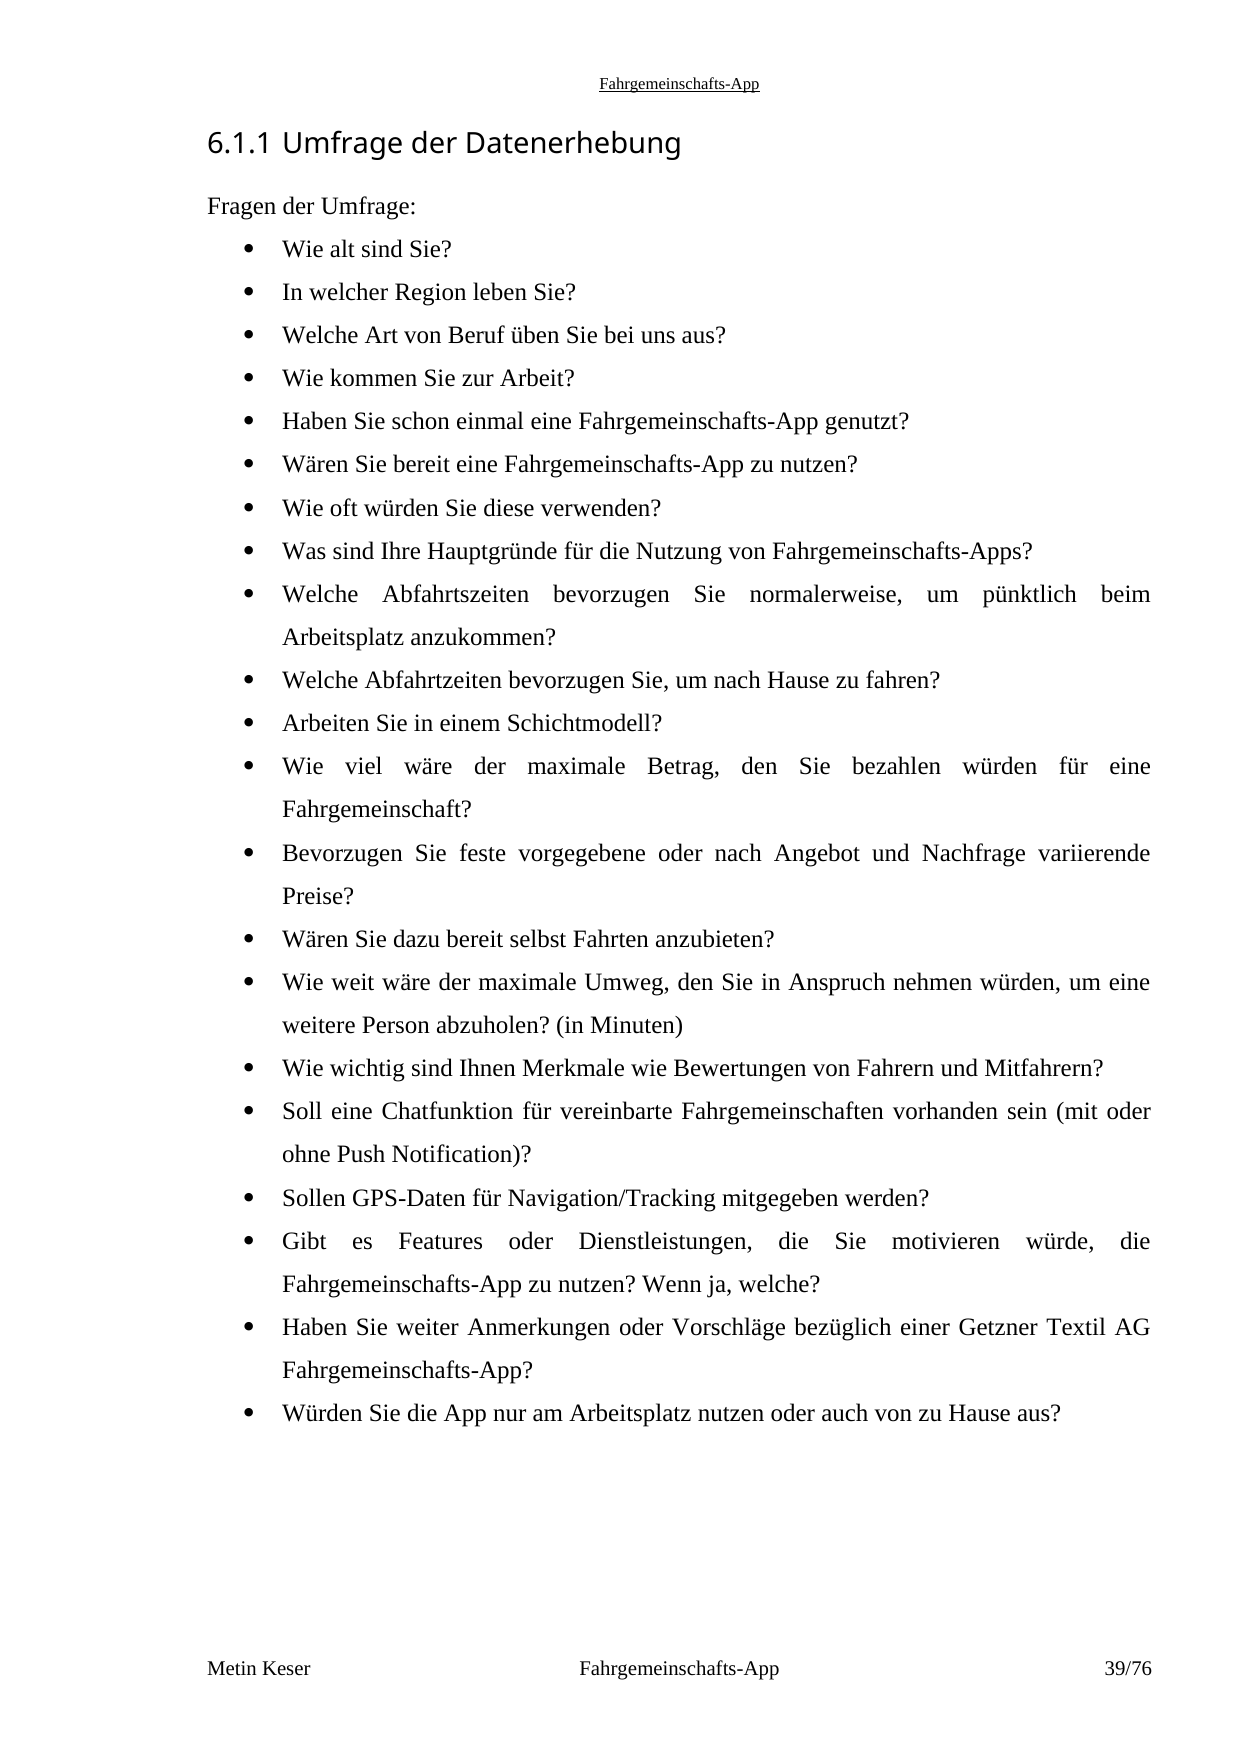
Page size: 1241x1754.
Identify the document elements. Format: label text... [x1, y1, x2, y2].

text Fragen der Umfrage: [207, 191, 1152, 219]
list Wie weit wäre der maximale Umweg, den Sie in Anspruch nehmen würden, um eine weitere Person abzuholen? (in Minuten) [244, 967, 1152, 1039]
list Gibt es Features oder Dienstleistungen, die Sie motivieren würde, die Fahrgemeinschafts-App zu nutzen? Wenn ja, welche? [244, 1226, 1152, 1298]
list Arbeiten Sie in einem Schichtmodell? [244, 708, 1152, 737]
list Soll eine Chatfunktion für vereinbarte Fahrgemeinschaften vorhanden sein (mit oder ohne Push Notification)? [244, 1096, 1152, 1168]
list Welche Art von Beruf üben Sie bei uns aus? [244, 320, 1152, 349]
list Wie viel wäre der maximale Betrag, den Sie bezahlen würden für eine Fahrgemeinschaft? [244, 751, 1152, 823]
list Wie wichtig sind Ihnen Merkmale wie Bewertungen von Fahrern und Mitfahrern? [244, 1053, 1152, 1082]
list Welche Abfahrtszeiten bevorzugen Sie normalerweise, um pünktlich beim Arbeitsplatz anzukommen? [244, 579, 1152, 651]
list Wären Sie bereit eine Fahrgemeinschafts-App zu nutzen? [244, 449, 1152, 478]
list Was sind Ihre Hauptgründe für die Nutzung von Fahrgemeinschafts-Apps? [244, 536, 1152, 564]
list Wie alt sind Sie? [244, 234, 1152, 263]
list In welcher Region leben Sie? [244, 277, 1152, 306]
subtitle Umfrage der Datenerhebung [207, 122, 1152, 162]
list Wie oft würden Sie diese verwenden? [244, 493, 1152, 521]
list Wären Sie dazu bereit selbst Fahrten anzubieten? [244, 924, 1152, 953]
list Bevorzugen Sie feste vorgegebene oder nach Angebot und Nachfrage variierende Preise? [244, 838, 1152, 909]
list Wie kommen Sie zur Arbeit? [244, 363, 1152, 392]
list Haben Sie schon einmal eine Fahrgemeinschafts-App genutzt? [244, 406, 1152, 435]
list Sollen GPS-Daten für Navigation/Tracking mitgegeben werden? [244, 1183, 1152, 1211]
list Haben Sie weiter Anmerkungen oder Vorschläge bezüglich einer Getzner Textil AG Fahrgemeinschafts-App? [244, 1312, 1152, 1384]
list Welche Abfahrtzeiten bevorzugen Sie, um nach Hause zu fahren? [244, 665, 1152, 694]
list Würden Sie die App nur am Arbeitsplatz nutzen oder auch von zu Hause aus? [244, 1398, 1152, 1427]
